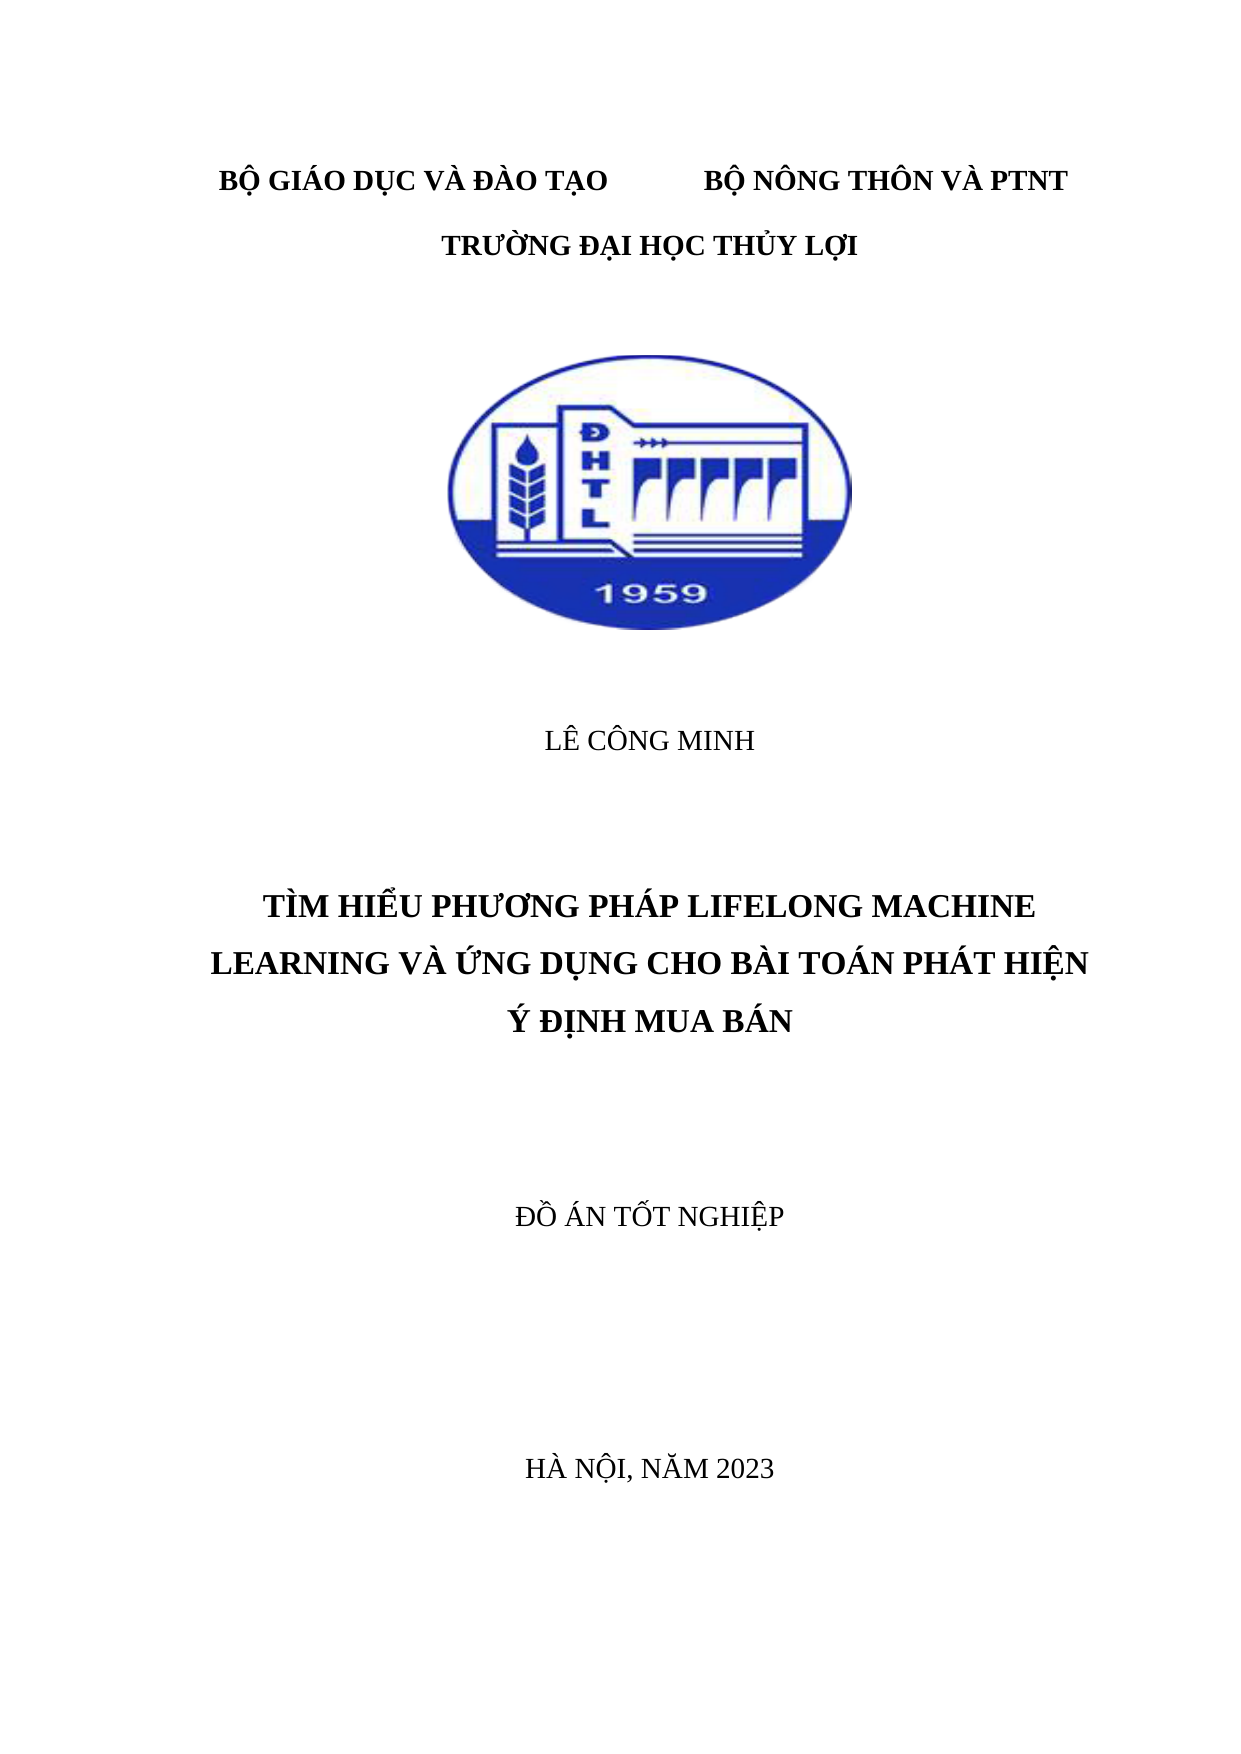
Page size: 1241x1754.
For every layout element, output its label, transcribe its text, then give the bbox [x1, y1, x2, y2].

picture [447, 355, 852, 630]
text LÊ CÔNG MINH [177, 723, 1122, 757]
text TÌM HIỂU PHƯƠNG PHÁP LIFELONG MACHINE LEARNING VÀ ỨNG DỤNG CHO BÀI TOÁN PHÁT HIỆN Ý ĐỊNH MUA BÁN [177, 886, 1122, 1039]
text ĐỒ ÁN TỐT NGHIỆP [177, 1199, 1122, 1232]
table_header BỘ GIÁO DỤC VÀ ĐÀO TẠO [177, 148, 649, 212]
table_cell TRƯỜNG ĐẠI HỌC THỦY LỢI [177, 213, 1122, 277]
table_header BỘ NÔNG THÔN VÀ PTNT [649, 148, 1122, 212]
text HÀ NỘI, NĂM 2023 [177, 1452, 1122, 1485]
